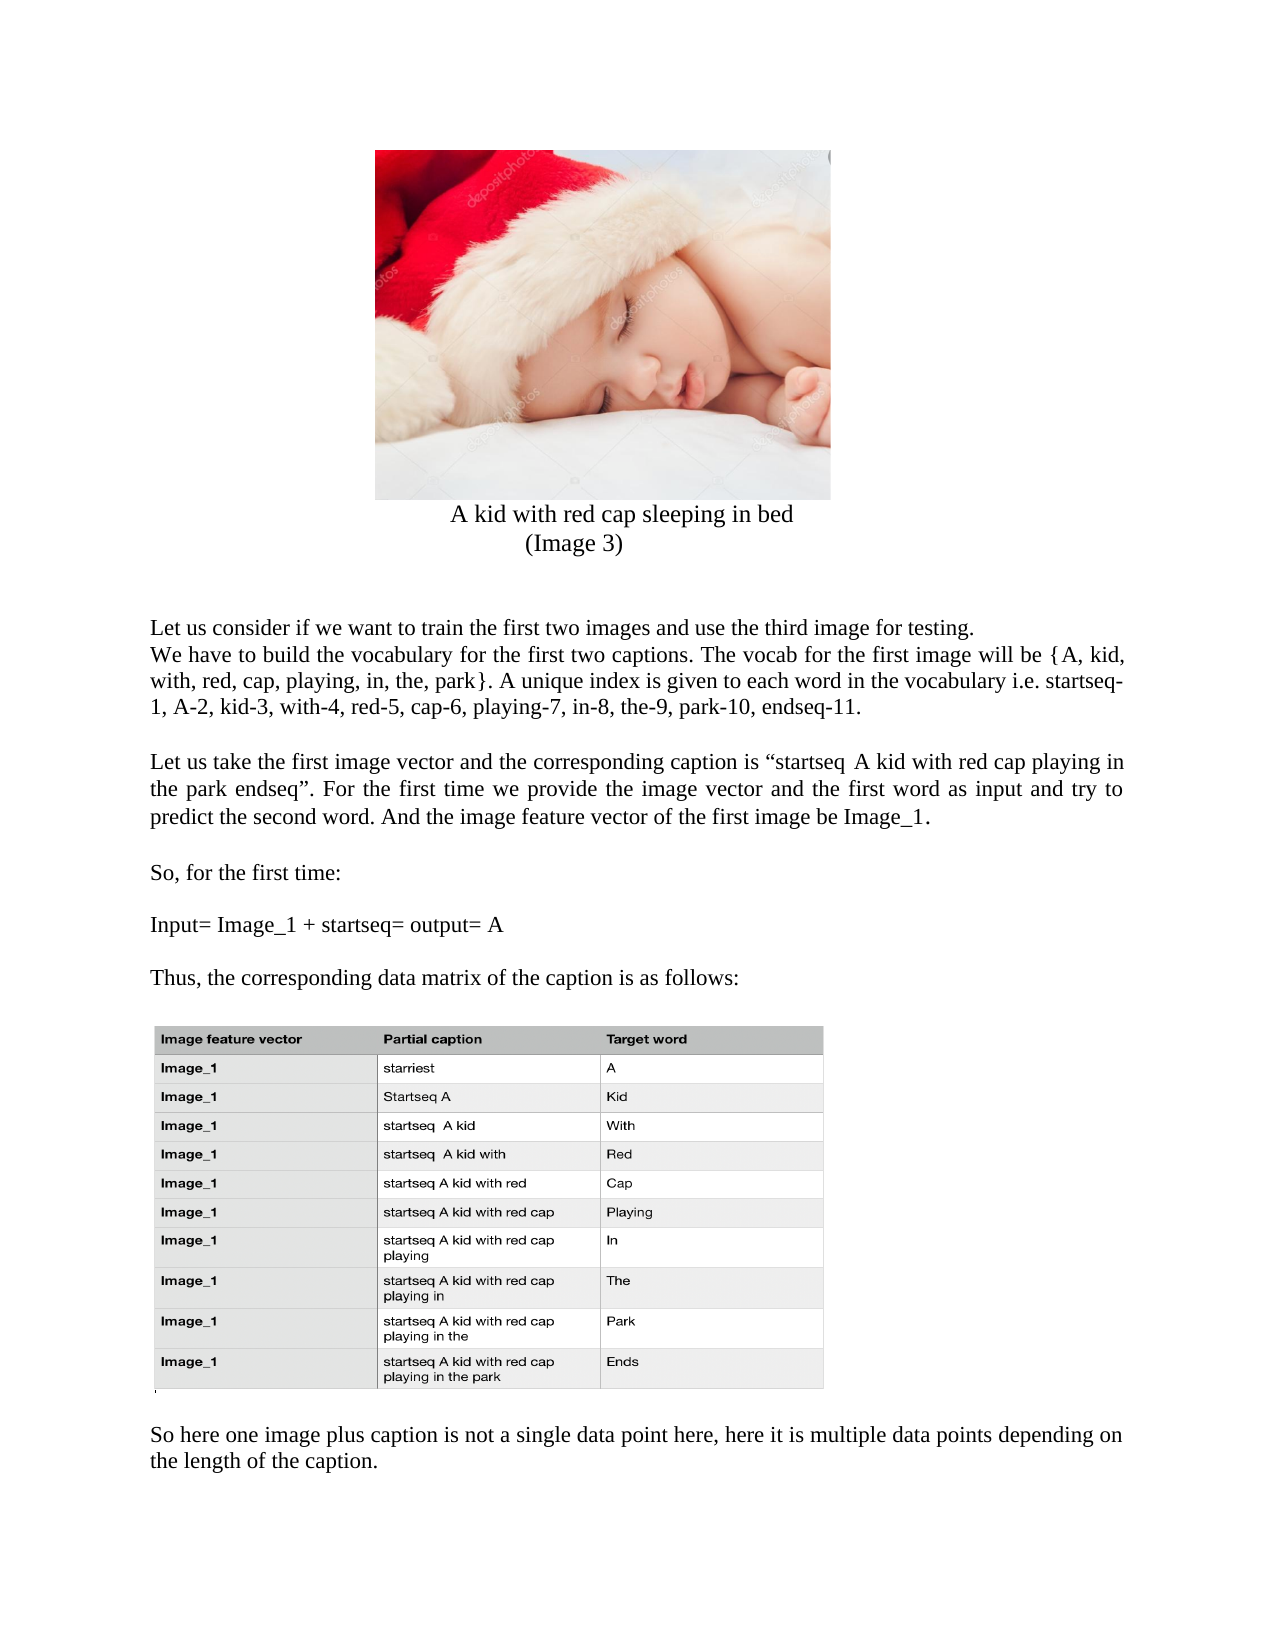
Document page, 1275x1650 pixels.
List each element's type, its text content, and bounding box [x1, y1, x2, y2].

picture [150, 1019, 836, 1393]
text Input= Image_1 + startseq= output= A [150, 911, 1125, 938]
text So, for the first time: [150, 859, 1125, 885]
text Let us take the first image vector and the corresponding caption is “startseq A kid with red cap playing in the park endseq”. For the first time we provide the image vector and the first word as input and try to predict the second word. And the image feature vector of the first image be Image_1. [150, 748, 1125, 830]
text We have to build the vocabulary for the first two captions. The vocab for the first image will be {A, kid, with, red, cap, playing, in, the, park}. A unique index is given to each word in the vocabulary i.e. startseq-1, A-2, kid-3, with-4, red-5, cap-6, playing-7, in-8, the-9, park-10, endseq-11. [150, 641, 1125, 720]
text A kid with red cap sleeping in bed [150, 499, 1125, 528]
text Let us consider if we want to train the first two images and use the third image for testing. [150, 614, 1125, 641]
text (Image 3) [150, 528, 1125, 557]
text So here one image plus caption is not a single data point here, here it is multiple data points depending on the length of the caption. [150, 1421, 1125, 1474]
text Thus, the corresponding data matrix of the caption is as follows: [150, 964, 1125, 990]
picture [375, 150, 831, 500]
